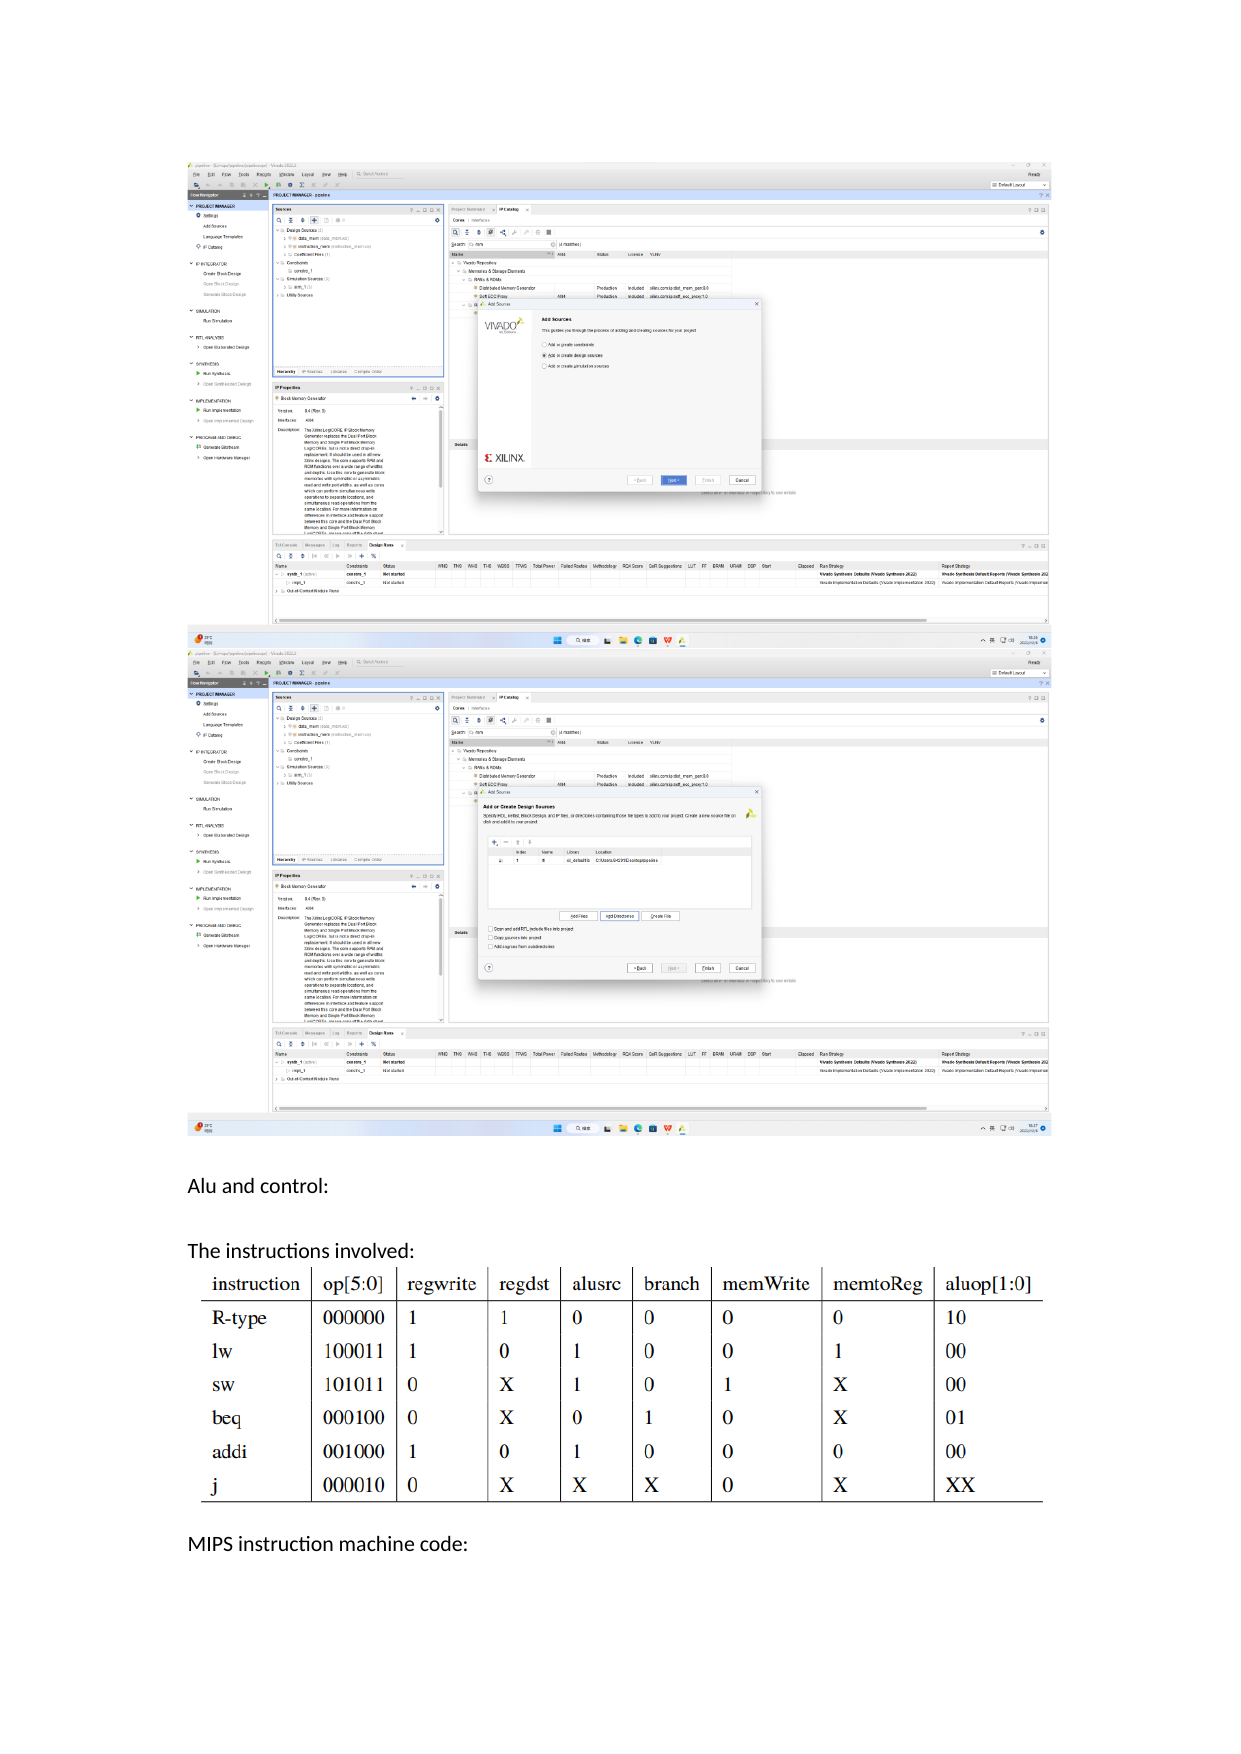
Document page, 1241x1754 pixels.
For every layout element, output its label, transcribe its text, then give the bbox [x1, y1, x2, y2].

text MIPS instruction machine code: [187, 1527, 1053, 1559]
picture [187, 162, 1052, 648]
text Alu and control: [187, 1169, 1053, 1202]
picture [187, 1267, 1052, 1511]
picture [187, 649, 1052, 1136]
text The instructions involved: [187, 1234, 1053, 1267]
